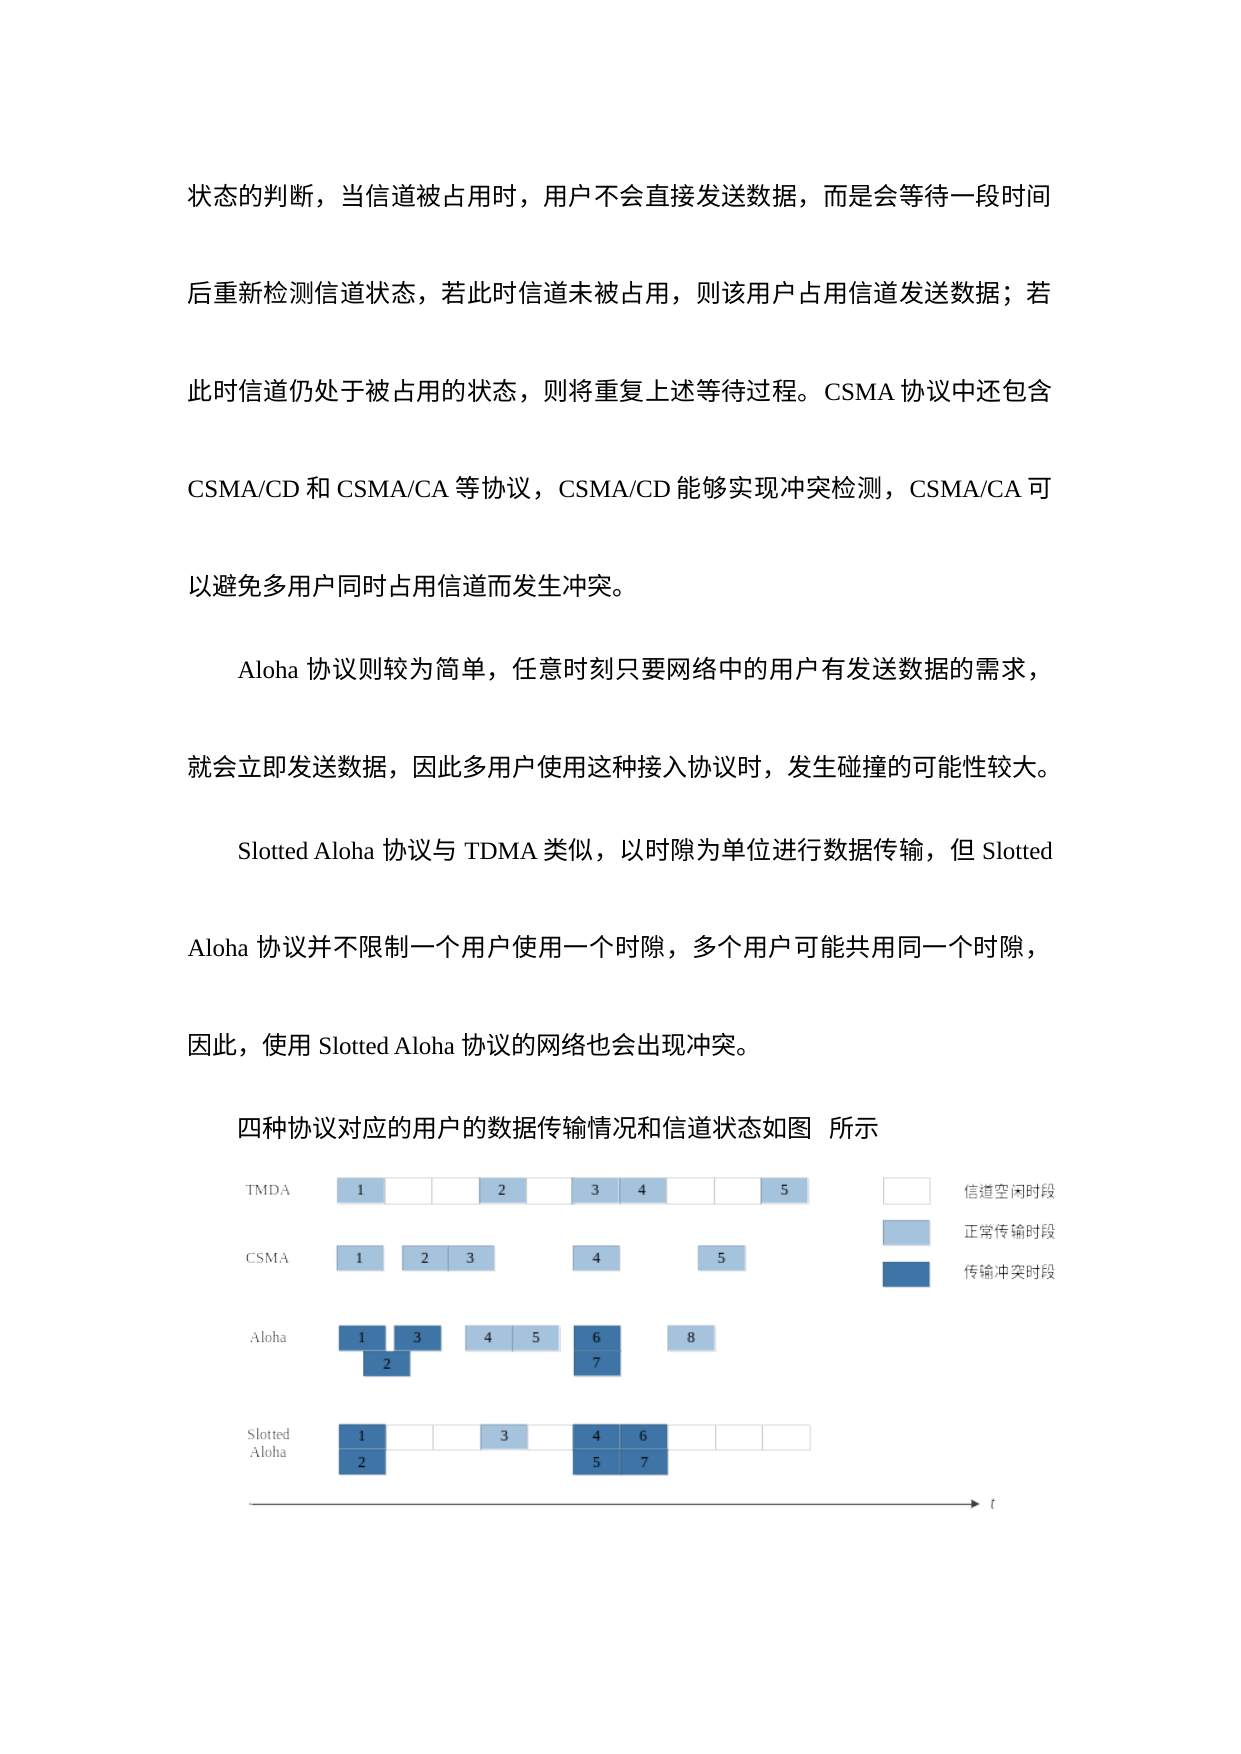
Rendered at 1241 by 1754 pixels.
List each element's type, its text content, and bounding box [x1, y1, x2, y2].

text Aloha 协议则较为简单，任意时刻只要网络中的用户有发送数据的需求，就会立即发送数据，因此多用户使用这种接入协议时，发生碰撞的可能性较大。 [187, 635, 1053, 798]
text Slotted Aloha 协议与 TDMA 类似，以时隙为单位进行数据传输，但 Slotted Aloha 协议并不限制一个用户使用一个时隙，多个用户可能共用同一个时隙，因此，使用 Slotted Aloha 协议的网络也会出现冲突。 [187, 816, 1053, 1076]
text 四种协议对应的用户的数据传输情况和信道状态如图 所示 [187, 1094, 1053, 1159]
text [187, 162, 1053, 617]
